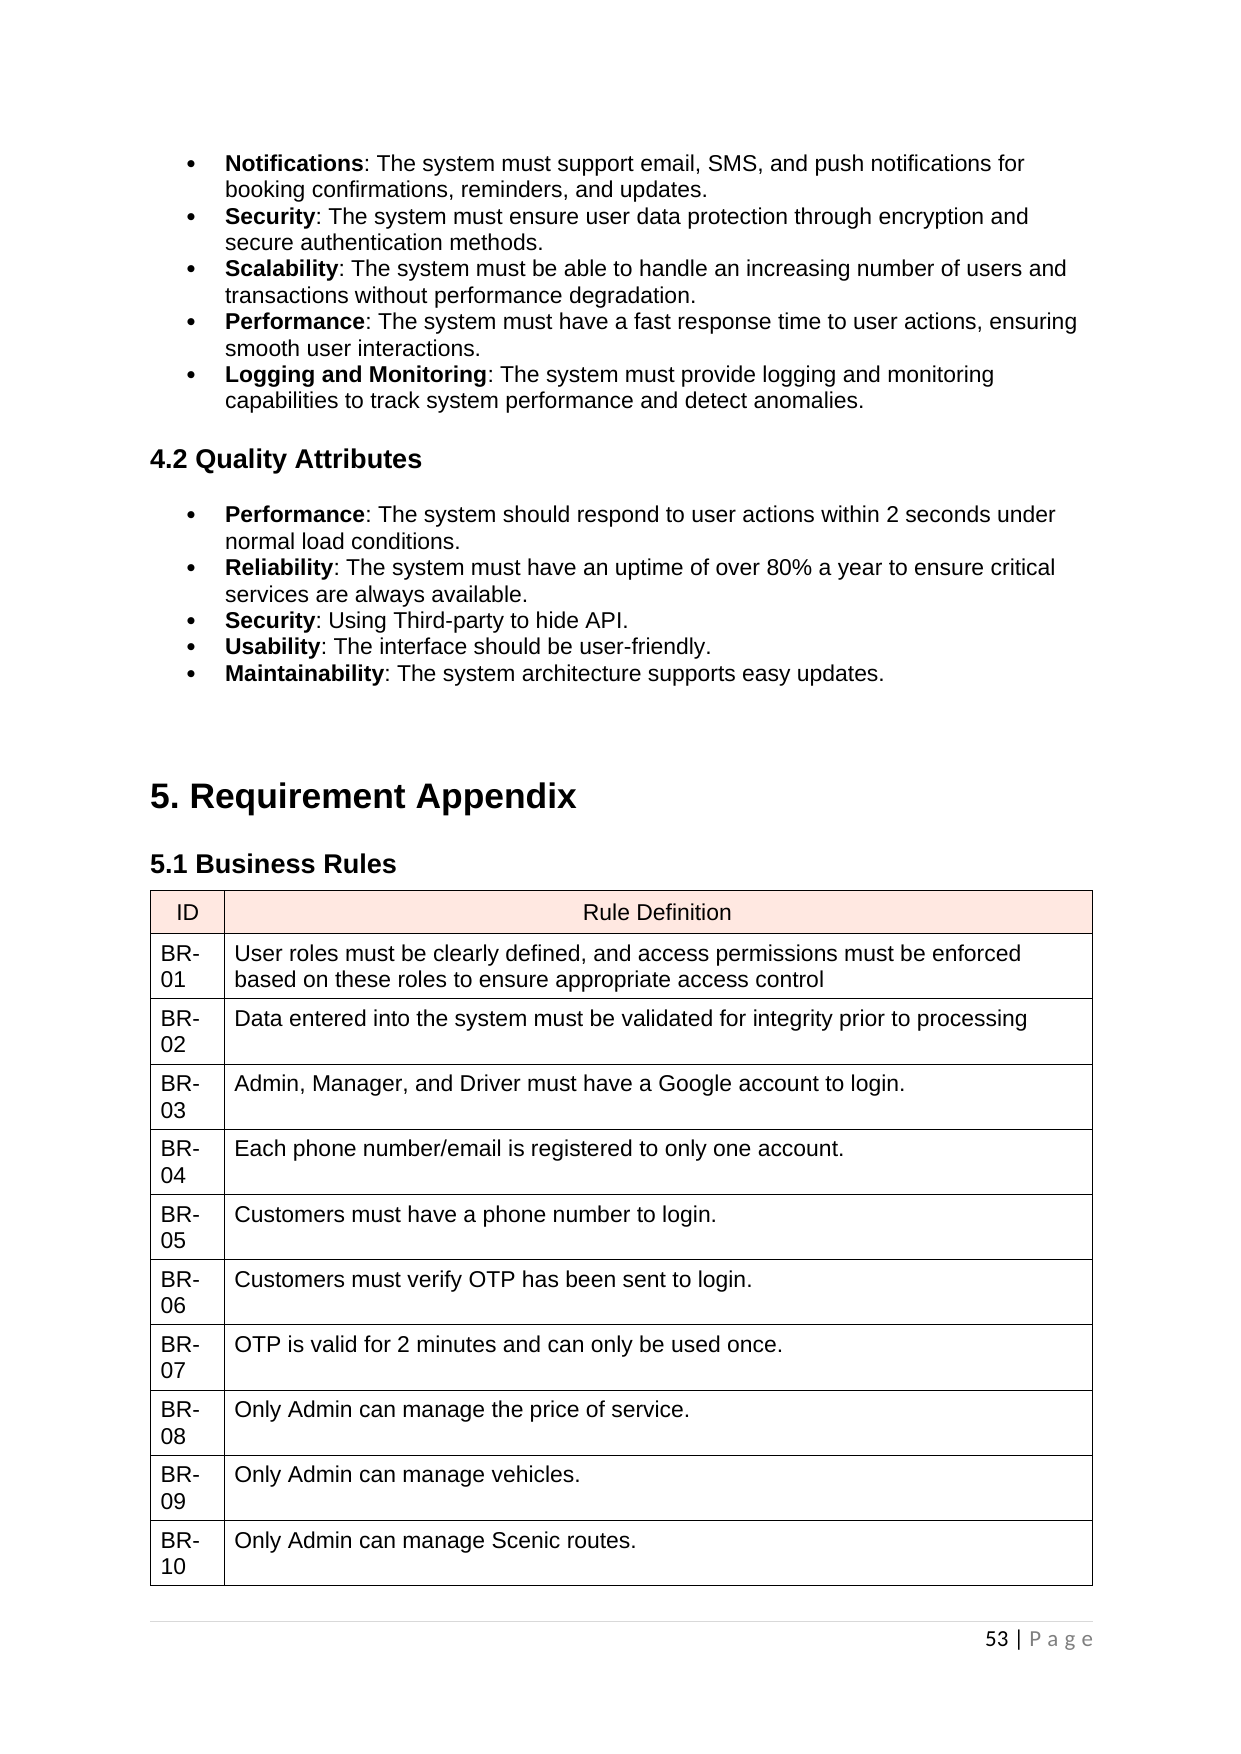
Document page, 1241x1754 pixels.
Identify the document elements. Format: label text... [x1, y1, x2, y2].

list Performance: The system should respond to user actions within 2 seconds under normal load conditions. [187, 501, 1093, 554]
table_cell Data entered into the system must be validated for integrity prior to processing [225, 999, 1092, 1063]
subtitle 5. Requirement Appendix [150, 775, 1093, 816]
list Security: The system must ensure user data protection through encryption and secure authentication methods. [187, 203, 1093, 255]
table_cell BR-05 [151, 1195, 224, 1259]
list Notifications: The system must support email, SMS, and push notifications for booking confirmations, reminders, and updates. [187, 150, 1093, 203]
table_cell BR-10 [151, 1521, 224, 1585]
list Maintainability: The system architecture supports easy updates. [187, 659, 1093, 686]
list Security: Using Third-party to hide API. [187, 607, 1093, 633]
table_cell User roles must be clearly defined, and access permissions must be enforced based on these roles to ensure appropriate access control [225, 934, 1092, 998]
table_cell OTP is valid for 2 minutes and can only be used once. [225, 1325, 1092, 1389]
list Logging and Monitoring: The system must provide logging and monitoring capabilities to track system performance and detect anomalies. [187, 361, 1093, 413]
table_header Rule Definition [225, 891, 1092, 933]
subtitle 4.2 Quality Attributes [150, 443, 1093, 474]
table_cell BR-01 [151, 934, 224, 998]
list Performance: The system must have a fast response time to user actions, ensuring smooth user interactions. [187, 308, 1093, 361]
subtitle 5.1 Business Rules [150, 848, 1093, 879]
table_cell Customers must have a phone number to login. [225, 1195, 1092, 1259]
table_cell Each phone number/email is registered to only one account. [225, 1130, 1092, 1194]
table_cell BR-09 [151, 1456, 224, 1520]
table_cell Only Admin can manage Scenic routes. [225, 1521, 1092, 1585]
list Usability: The interface should be user-friendly. [187, 633, 1093, 659]
list Reliability: The system must have an uptime of over 80% a year to ensure critical services are always available. [187, 554, 1093, 607]
table_cell BR-02 [151, 999, 224, 1063]
list Scalability: The system must be able to handle an increasing number of users and transactions without performance degradation. [187, 255, 1093, 308]
table_header ID [151, 891, 224, 933]
table_cell BR-08 [151, 1391, 224, 1455]
table_cell Only Admin can manage vehicles. [225, 1456, 1092, 1520]
table_cell BR-03 [151, 1065, 224, 1129]
table_cell BR-06 [151, 1260, 224, 1324]
table_cell Customers must verify OTP has been sent to login. [225, 1260, 1092, 1324]
table_cell BR-07 [151, 1325, 224, 1389]
table_cell Only Admin can manage the price of service. [225, 1391, 1092, 1455]
table_cell Admin, Manager, and Driver must have a Google account to login. [225, 1065, 1092, 1129]
table_cell BR-04 [151, 1130, 224, 1194]
